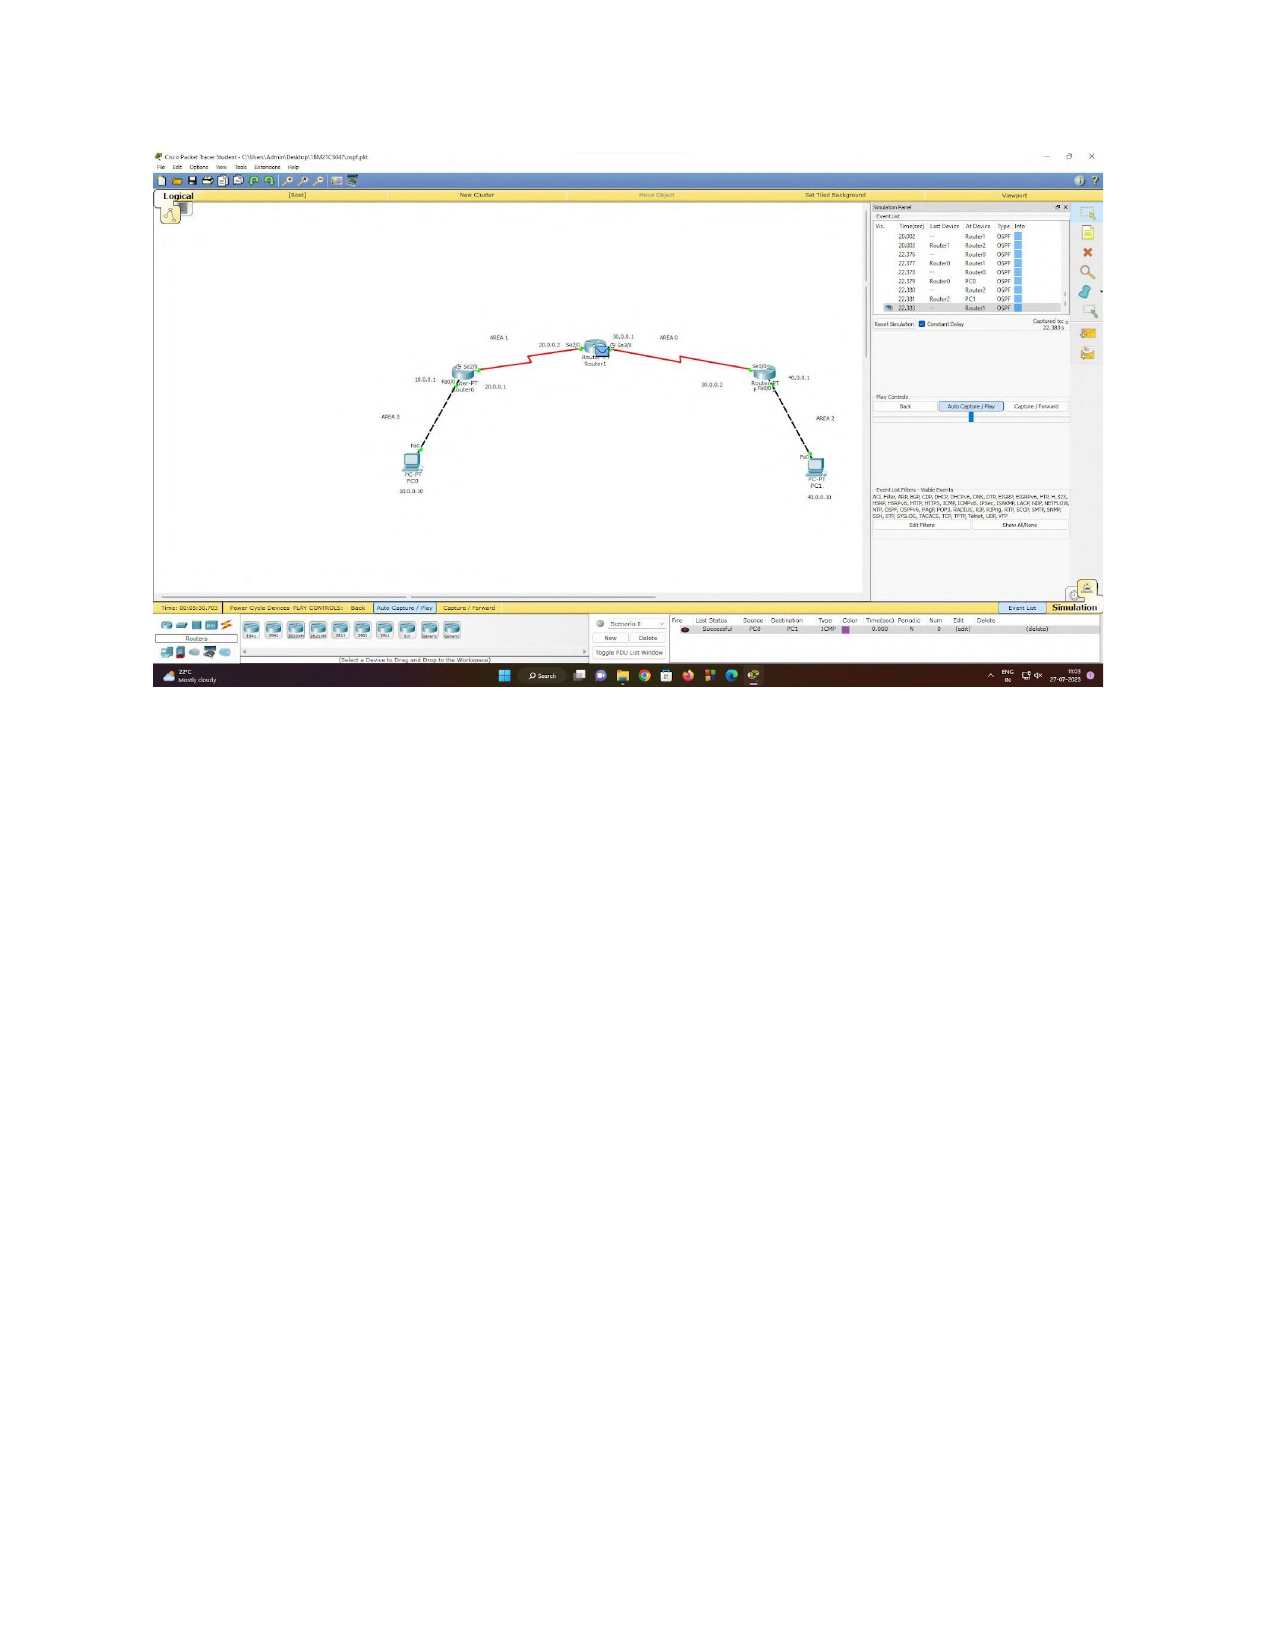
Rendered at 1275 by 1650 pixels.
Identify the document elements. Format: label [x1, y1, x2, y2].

picture [153, 152, 1104, 687]
